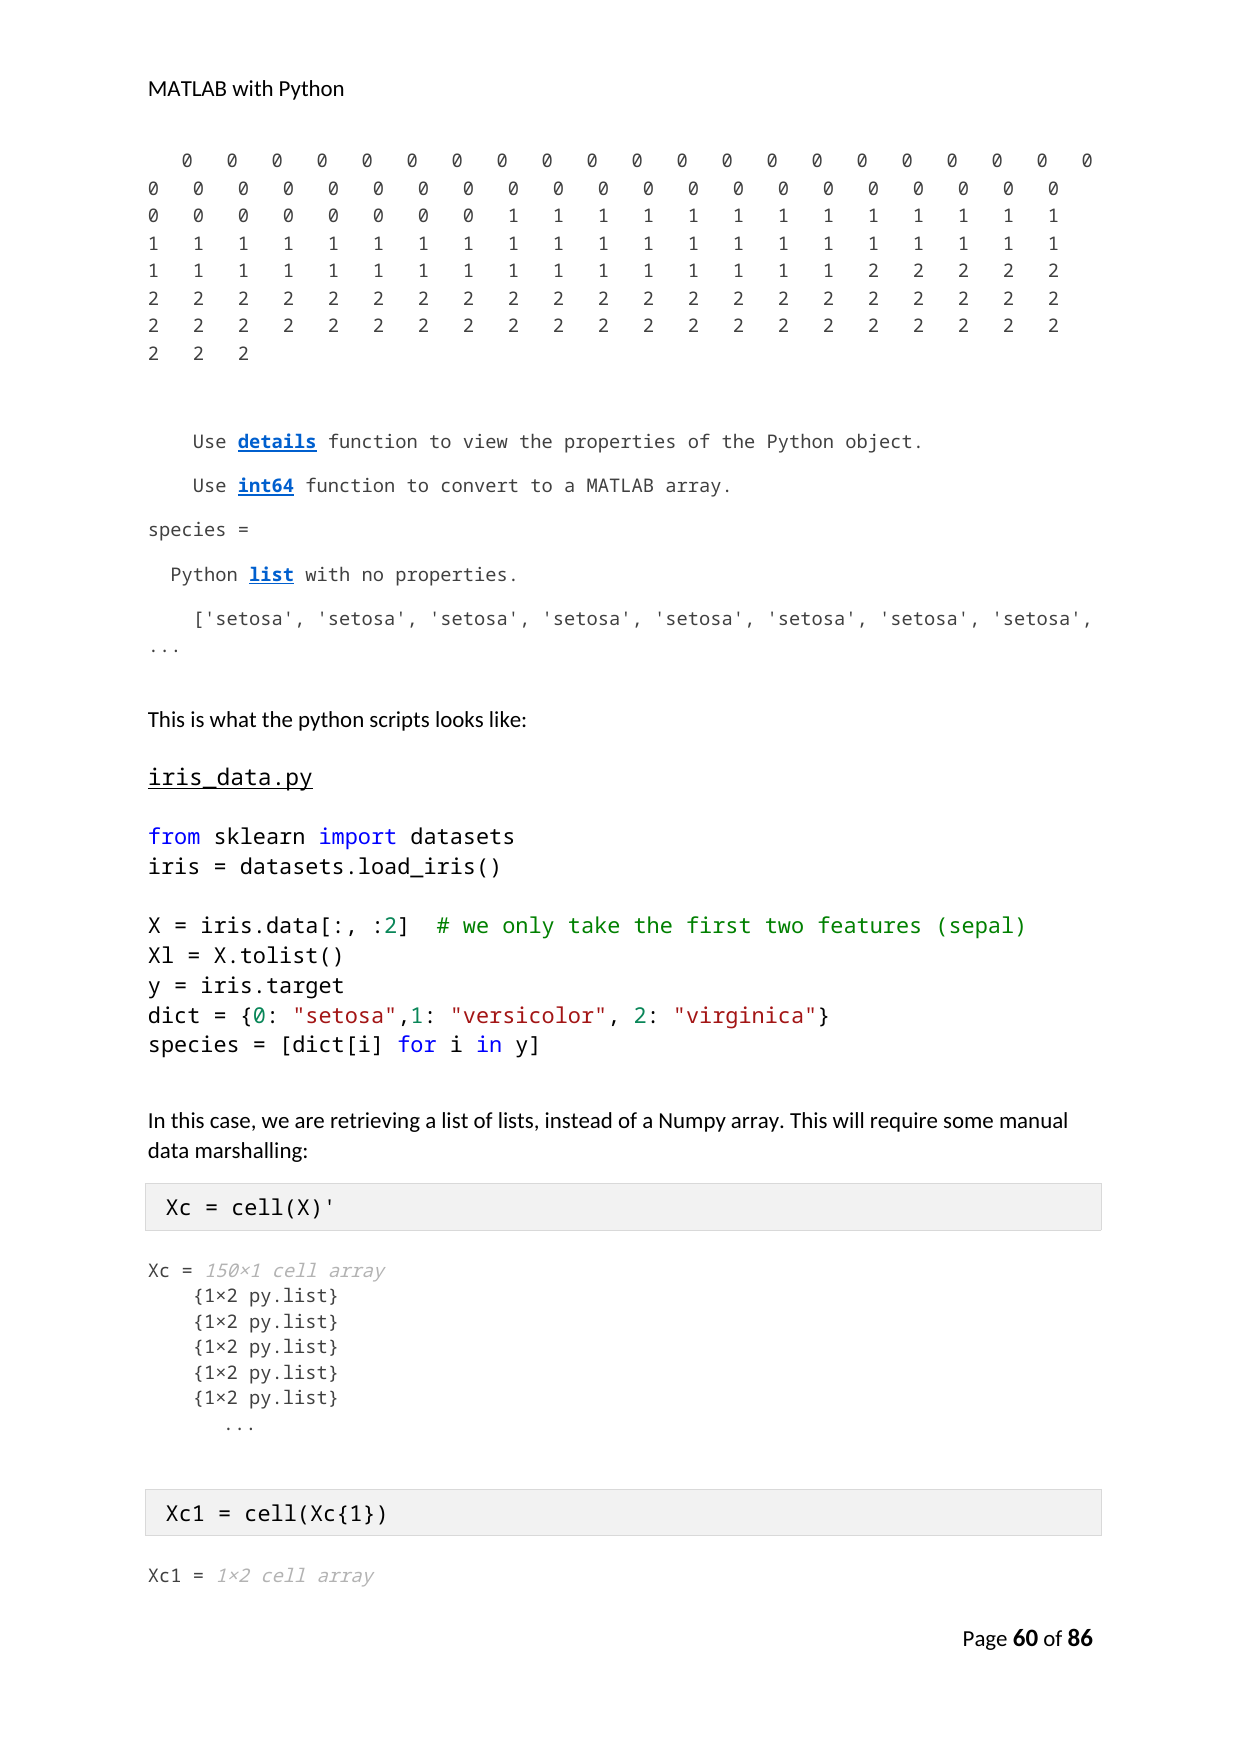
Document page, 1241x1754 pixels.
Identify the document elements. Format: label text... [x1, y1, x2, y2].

text Xc = 150×1 cell array [148, 1257, 1093, 1283]
text Xc = cell(X)' [146, 1184, 1101, 1230]
text {1×2 py.list} [148, 1359, 1093, 1385]
text y = iris.target [148, 970, 1093, 1000]
text iris = datasets.load_iris() [148, 851, 1093, 881]
text {1×2 py.list} [148, 1334, 1093, 1359]
text Xc1 = cell(Xc{1}) [146, 1490, 1101, 1535]
text ['setosa', 'setosa', 'setosa', 'setosa', 'setosa', 'setosa', 'setosa', 'setosa', ... [148, 605, 1093, 658]
text Python list with no properties. [148, 561, 1093, 586]
text Xl = X.tolist() [148, 940, 1093, 970]
text {1×2 py.list} ... [148, 1385, 1093, 1436]
text iris_data.py [148, 761, 1093, 792]
text 0 0 0 0 0 0 0 0 0 0 0 0 0 0 0 0 0 0 0 0 0 0 0 0 0 0 0 0 0 0 0 0 0 0 0 0 0 0 0 0 0 0 0 0 0 0 0 0 0 0 1 1 1 1 1 1 1 1 1 1 1 1 1 1 1 1 1 1 1 1 1 1 1 1 1 1 1 1 1 1 1 1 1 1 1 1 1 1 1 1 1 1 1 1 1 1 1 1 1 1 2 2 2 2 2 2 2 2 2 2 2 2 2 2 2 2 2 2 2 2 2 2 2 2 2 2 2 2 2 2 2 2 2 2 2 2 2 2 2 2 2 2 2 2 2 2 2 2 2 2 [148, 148, 1093, 366]
text from sklearn import datasets [148, 821, 1093, 851]
text species = [148, 517, 1093, 542]
text This is what the python scripts looks like: [148, 705, 1093, 733]
text X = iris.data[:, :2] # we only take the first two features (sepal) [148, 910, 1093, 940]
text {1×2 py.list} [148, 1283, 1093, 1308]
text In this case, we are retrieving a list of lists, instead of a Numpy array. This will require some manual data marshalling: [148, 1106, 1093, 1164]
text dict = {0: "setosa",1: "versicolor", 2: "virginica"} [148, 1000, 1093, 1029]
text {1×2 py.list} [148, 1308, 1093, 1334]
text species = [dict[i] for i in y] [148, 1029, 1093, 1059]
text Use int64 function to convert to a MATLAB array. [148, 473, 1093, 498]
text Xc1 = 1×2 cell array [148, 1563, 1093, 1588]
text Use details function to view the properties of the Python object. [148, 428, 1093, 454]
